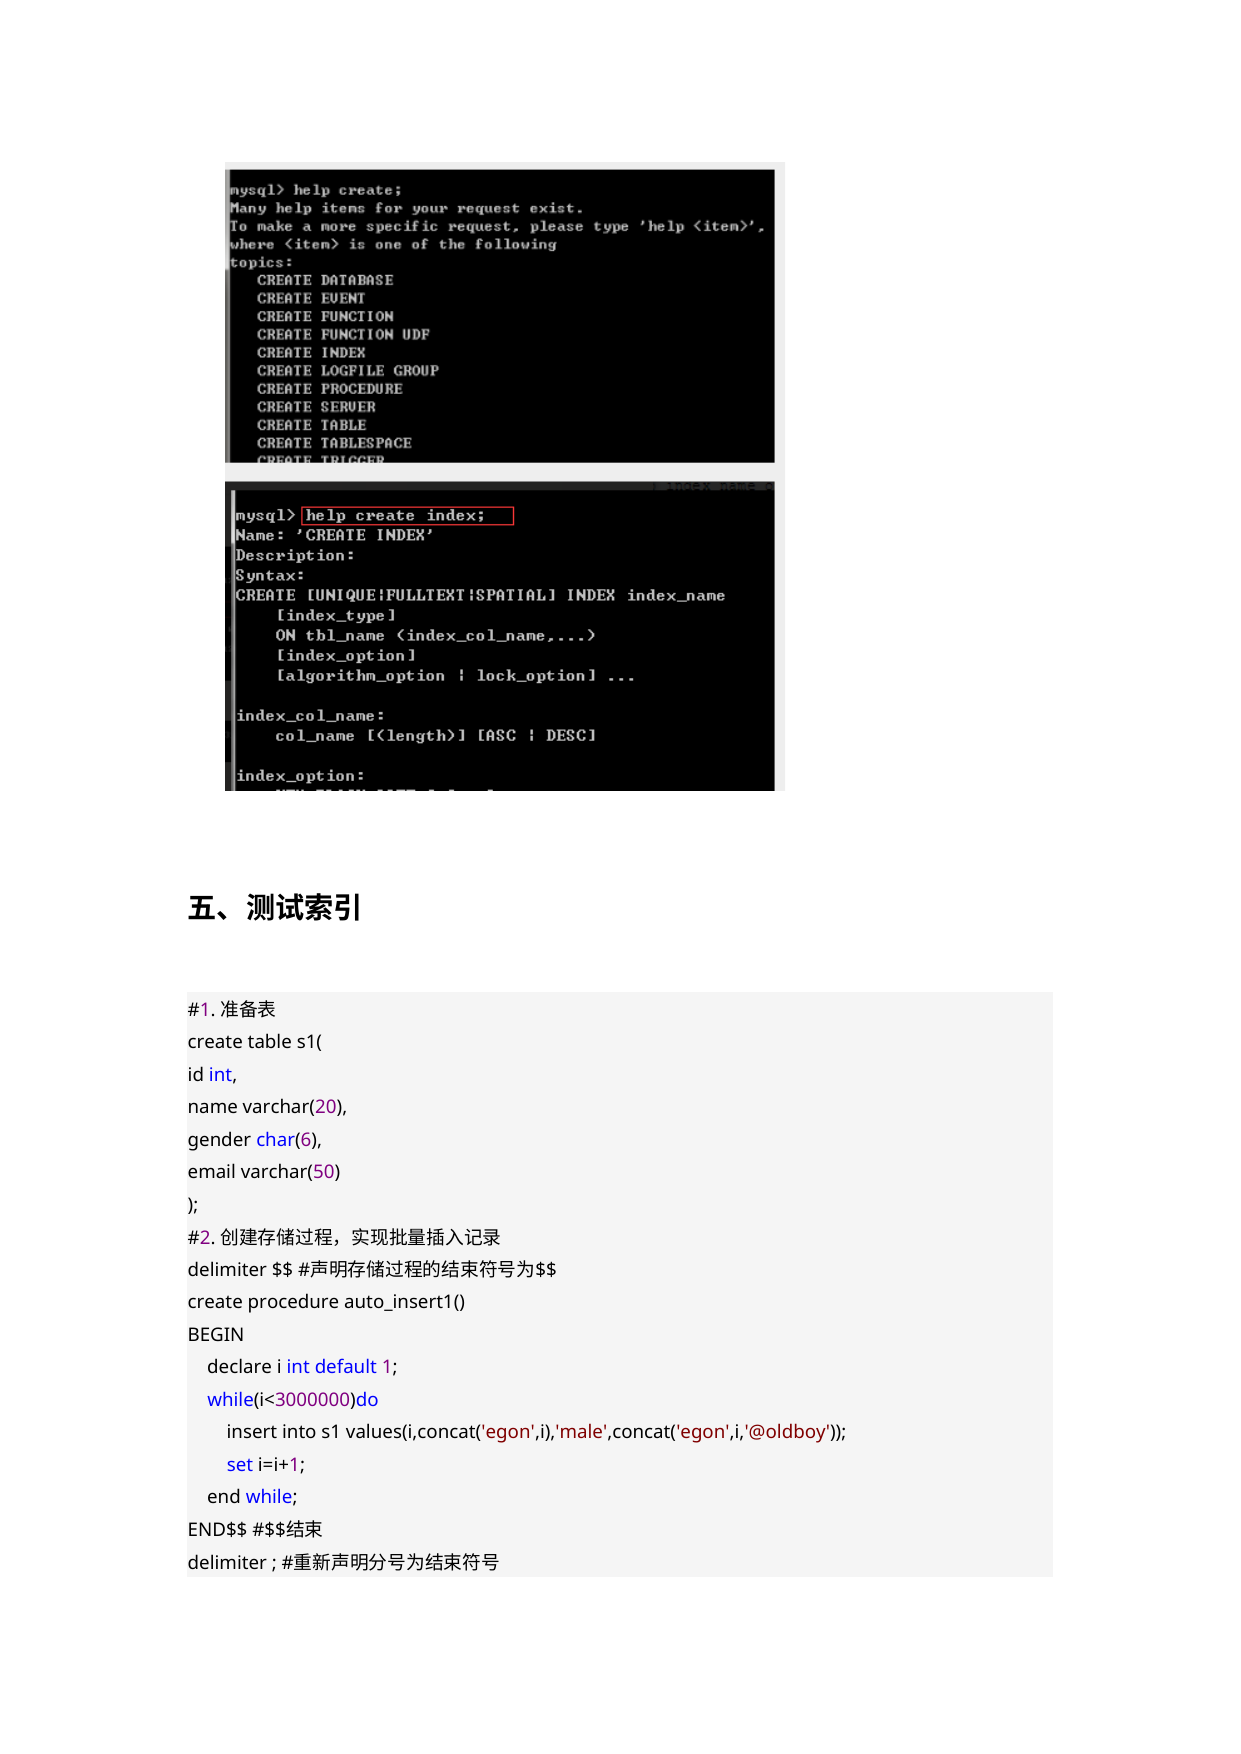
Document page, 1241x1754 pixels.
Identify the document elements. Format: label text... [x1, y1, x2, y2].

text #1. 准备表 [187, 992, 1053, 1025]
text end while; [187, 1480, 1053, 1512]
text create procedure auto_insert1() [187, 1285, 1053, 1317]
text END$$ #$$结束 [187, 1512, 1053, 1545]
text delimiter ; #重新声明分号为结束符号 [187, 1545, 1053, 1577]
text name varchar(20), [187, 1090, 1053, 1122]
text insert into s1 values(i,concat('egon',i),'male',concat('egon',i,'@oldboy')); [187, 1415, 1053, 1447]
text create table s1( [187, 1025, 1053, 1057]
text delimiter $$ #声明存储过程的结束符号为$$ [187, 1252, 1053, 1285]
text gender char(6), [187, 1122, 1053, 1155]
text id int, [187, 1057, 1053, 1090]
text ); [187, 1187, 1053, 1220]
text #2. 创建存储过程，实现批量插入记录 [187, 1220, 1053, 1252]
text email varchar(50) [187, 1155, 1053, 1187]
subtitle 五、测试索引 [187, 874, 1053, 939]
text set i=i+1; [187, 1447, 1053, 1480]
text declare i int default 1; [187, 1350, 1053, 1382]
text BEGIN [187, 1317, 1053, 1350]
text while(i<3000000)do [187, 1382, 1053, 1415]
picture [225, 162, 786, 791]
